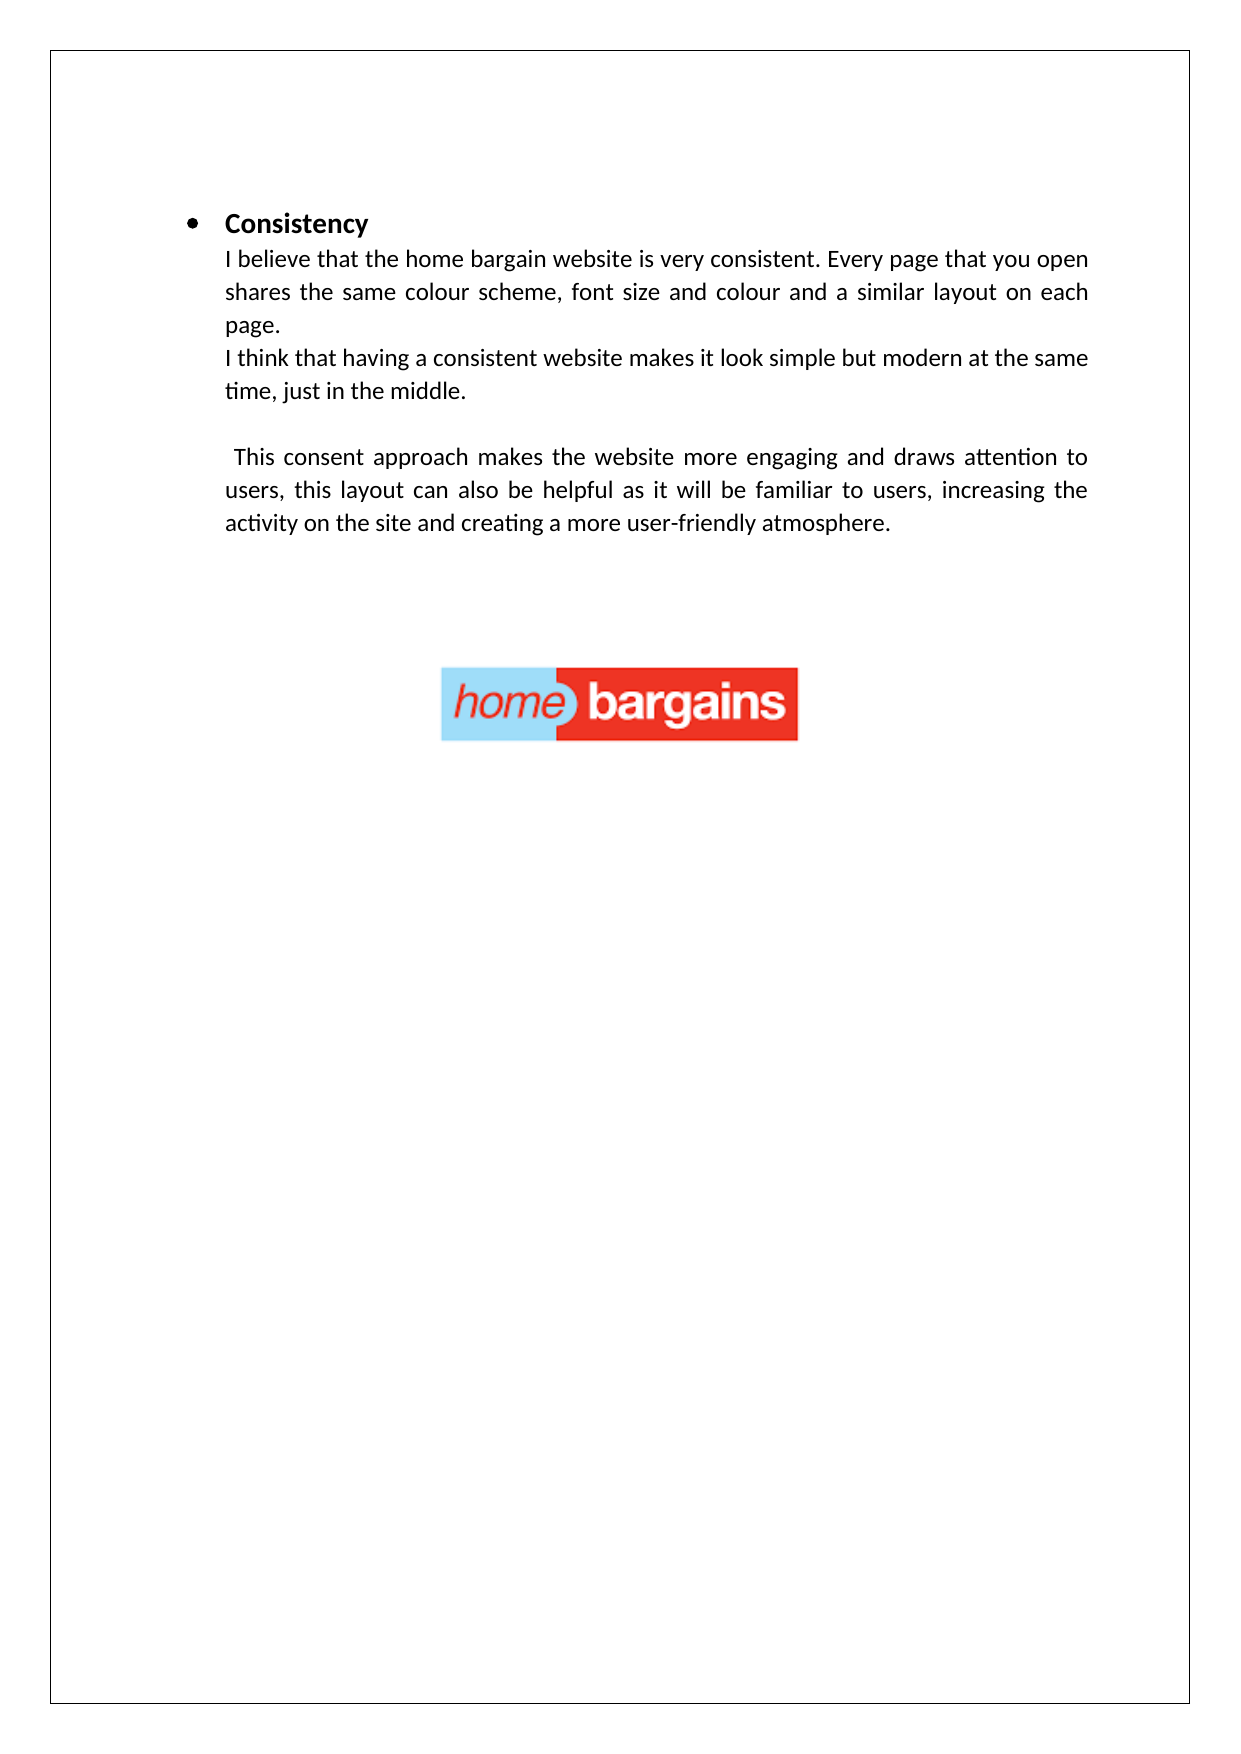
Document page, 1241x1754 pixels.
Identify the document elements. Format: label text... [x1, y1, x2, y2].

list I think that having a consistent website makes it look simple but modern at the same time, just in the middle. [225, 342, 1090, 406]
list This consent approach makes the website more engaging and draws attention to users, this layout can also be helpful as it will be familiar to users, increasing the activity on the site and creating a more user-friendly atmosphere. [225, 441, 1090, 537]
list I believe that the home bargain website is very consistent. Every page that you open shares the same colour scheme, font size and colour and a similar layout on each page. [225, 243, 1090, 340]
list Consistency [187, 205, 1090, 241]
picture [388, 629, 852, 785]
